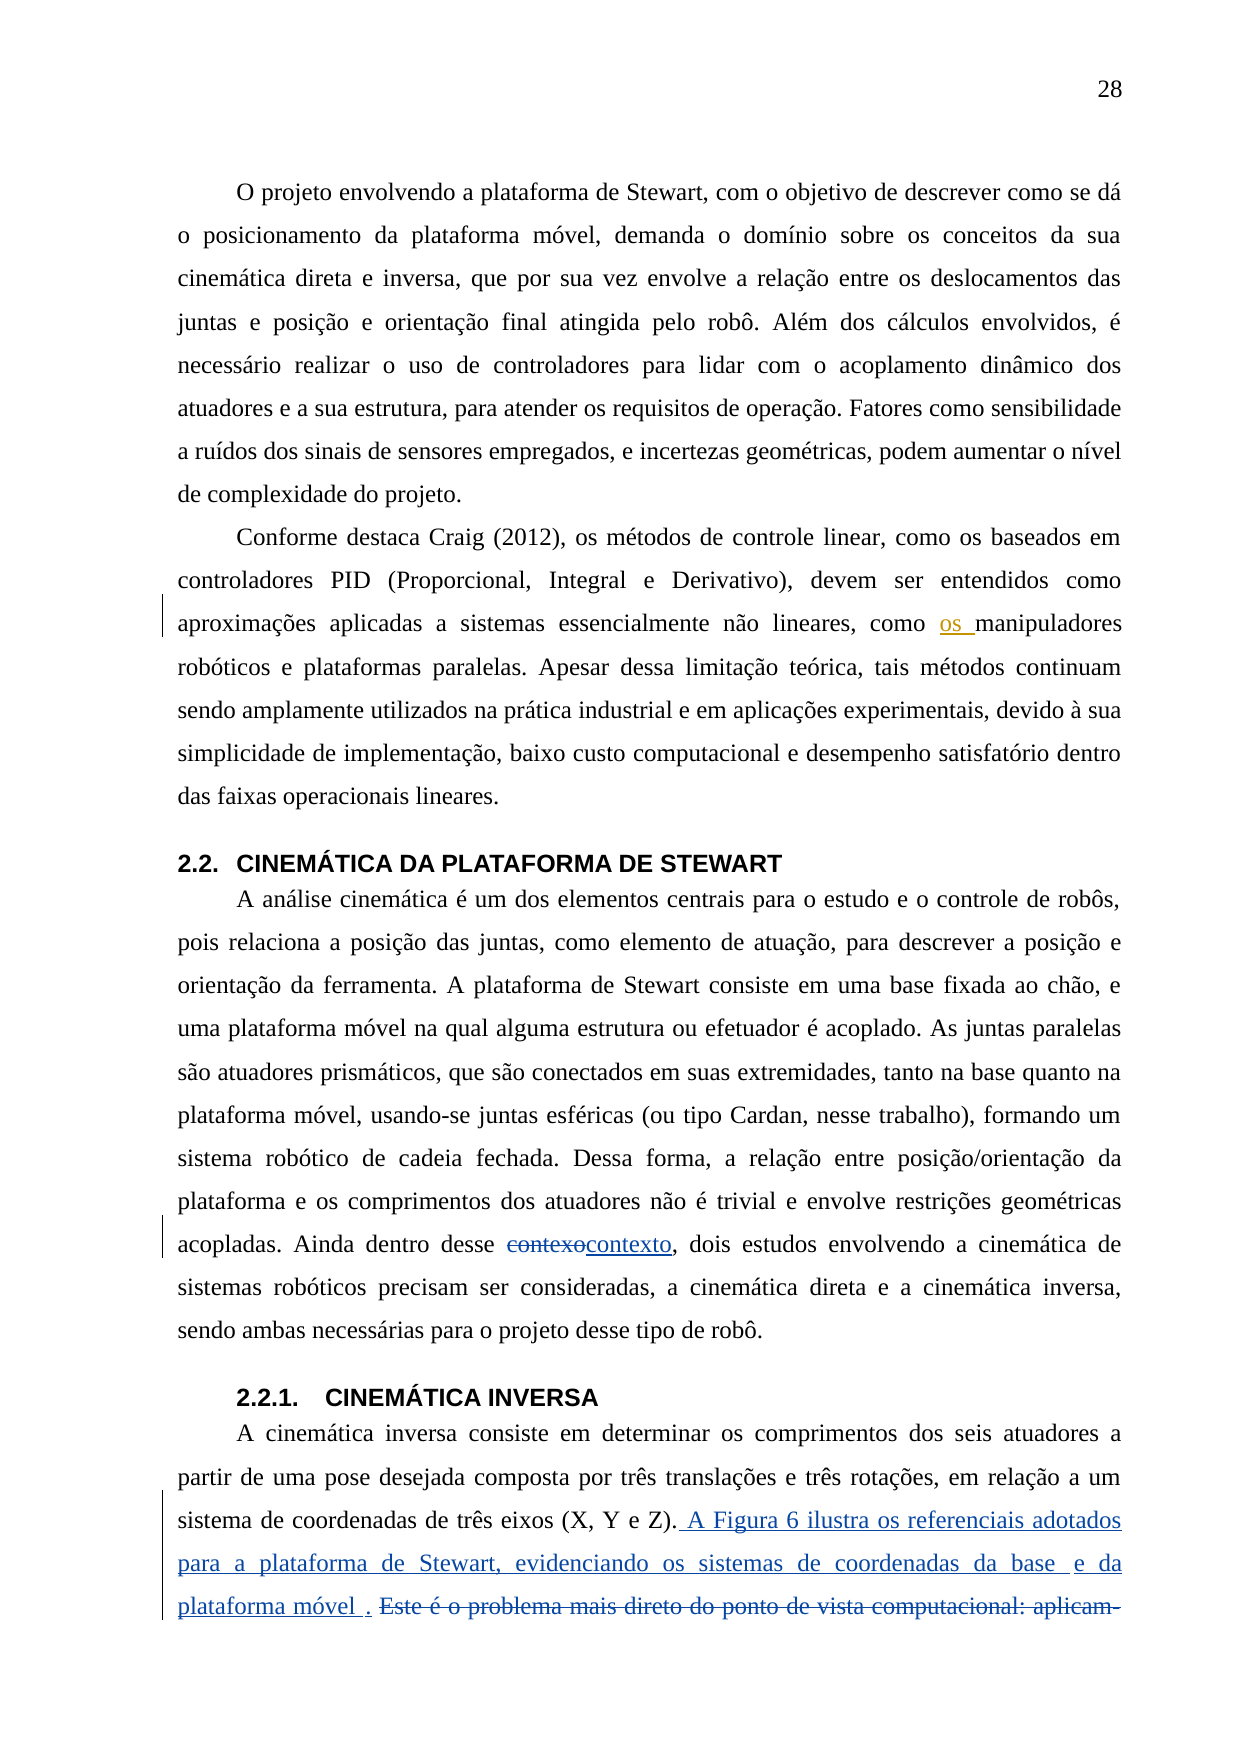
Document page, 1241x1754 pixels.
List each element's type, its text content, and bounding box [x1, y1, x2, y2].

text Cinemática da Plataforma de Stewart [177, 849, 1122, 878]
text A análise cinemática é um dos elementos centrais para o estudo e o controle de robôs, pois relaciona a posição das juntas, como elemento de atuação, para descrever a posição e orientação da ferramenta. A plataforma de Stewart consiste em uma base fixada ao chão, e uma plataforma móvel na qual alguma estrutura ou efetuador é acoplado. As juntas paralelas são atuadores prismáticos, que são conectados em suas extremidades, tanto na base quanto na plataforma móvel, usando-se juntas esféricas (ou tipo Cardan, nesse trabalho), formando um sistema robótico de cadeia fechada. Dessa forma, a relação entre posição/orientação da plataforma e os comprimentos dos atuadores não é trivial e envolve restrições geométricas acopladas. Ainda dentro desse , dois estudos envolvendo a cinemática de sistemas robóticos precisam ser consideradas, a cinemática direta e a cinemática inversa, sendo ambas necessárias para o projeto desse tipo de robô. [177, 884, 1122, 1344]
text O projeto envolvendo a plataforma de Stewart, com o objetivo de descrever como se dá o posicionamento da plataforma móvel, demanda o domínio sobre os conceitos da sua cinemática direta e inversa, que por sua vez envolve a relação entre os deslocamentos das juntas e posição e orientação final atingida pelo robô. Além dos cálculos envolvidos, é necessário realizar o uso de controladores para lidar com o acoplamento dinâmico dos atuadores e a sua estrutura, para atender os requisitos de operação. Fatores como sensibilidade a ruídos dos sinais de sensores empregados, e incertezas geométricas, podem aumentar o nível de complexidade do projeto. [177, 177, 1122, 508]
text Cinemática Inversa [236, 1383, 1122, 1412]
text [177, 1418, 1122, 1620]
text Conforme destaca Craig (2012), os métodos de controle linear, como os baseados em controladores PID (Proporcional, Integral e Derivativo), devem ser entendidos como aproximações aplicadas a sistemas essencialmente não lineares, como manipuladores robóticos e plataformas paralelas. Apesar dessa limitação teórica, tais métodos continuam sendo amplamente utilizados na prática industrial e em aplicações experimentais, devido à sua simplicidade de implementação, baixo custo computacional e desempenho satisfatório dentro das faixas operacionais lineares. [177, 522, 1122, 810]
